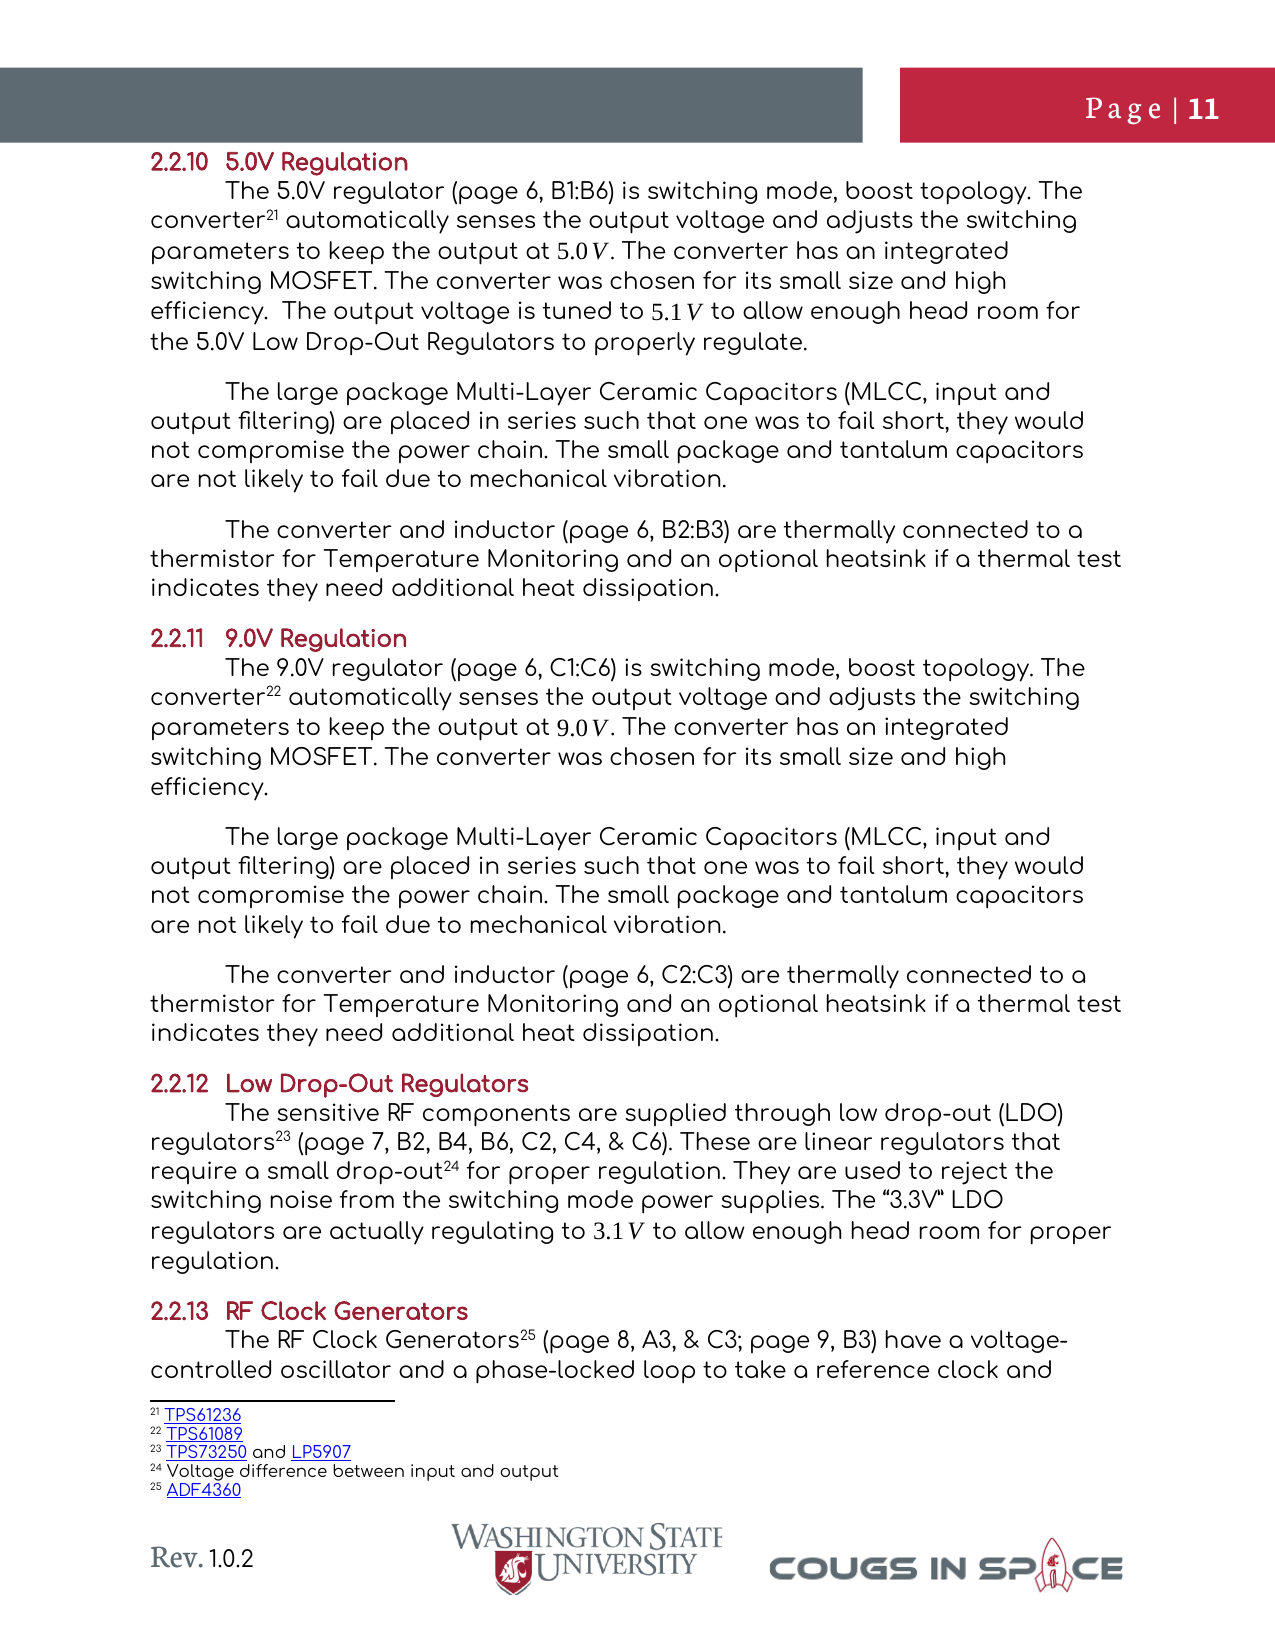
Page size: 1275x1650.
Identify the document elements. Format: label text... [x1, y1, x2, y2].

subtitle RF Clock Generators [150, 1299, 1125, 1325]
subtitle Low Drop-Out Regulators [150, 1072, 1125, 1097]
subtitle 9.0V Regulation [150, 626, 1125, 652]
subtitle 5.0V Regulation [150, 150, 1125, 176]
text The converter and inductor (page 6, B2:B3) are thermally connected to a thermistor for Temperature Monitoring and an optional heatsink if a thermal test indicates they need additional heat dissipation. [150, 518, 1125, 602]
picture [769, 1537, 1123, 1594]
text The sensitive RF components are supplied through low drop-out (LDO) regulators (page 7, B2, B4, B6, C2, C4, & C6). These are linear regulators that require a small drop-out for proper regulation. They are used to reject the switching noise from the switching mode power supplies. The “3.3V” LDO regulators are actually regulating to to allow enough head room for proper regulation. [150, 1101, 1125, 1275]
text The converter and inductor (page 6, C2:C3) are thermally connected to a thermistor for Temperature Monitoring and an optional heatsink if a thermal test indicates they need additional heat dissipation. [150, 963, 1125, 1047]
text The large package Multi-Layer Ceramic Capacitors (MLCC, input and output filtering) are placed in series such that one was to fail short, they would not compromise the power chain. The small package and tantalum capacitors are not likely to fail due to mechanical vibration. [150, 380, 1125, 493]
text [150, 1329, 1125, 1383]
picture [450, 1522, 723, 1595]
text The large package Multi-Layer Ceramic Capacitors (MLCC, input and output filtering) are placed in series such that one was to fail short, they would not compromise the power chain. The small package and tantalum capacitors are not likely to fail due to mechanical vibration. [150, 825, 1125, 938]
text The 9.0V regulator (page 6, C1:C6) is switching mode, boost topology. The converter automatically senses the output voltage and adjusts the switching parameters to keep the output at . The converter has an integrated switching MOSFET. The converter was chosen for its small size and high efficiency. [150, 656, 1125, 800]
text The 5.0V regulator (page 6, B1:B6) is switching mode, boost topology. The converter automatically senses the output voltage and adjusts the switching parameters to keep the output at . The converter has an integrated switching MOSFET. The converter was chosen for its small size and high efficiency. The output voltage is tuned to to allow enough head room for the 5.0V Low Drop-Out Regulators to properly regulate. [150, 179, 1125, 355]
